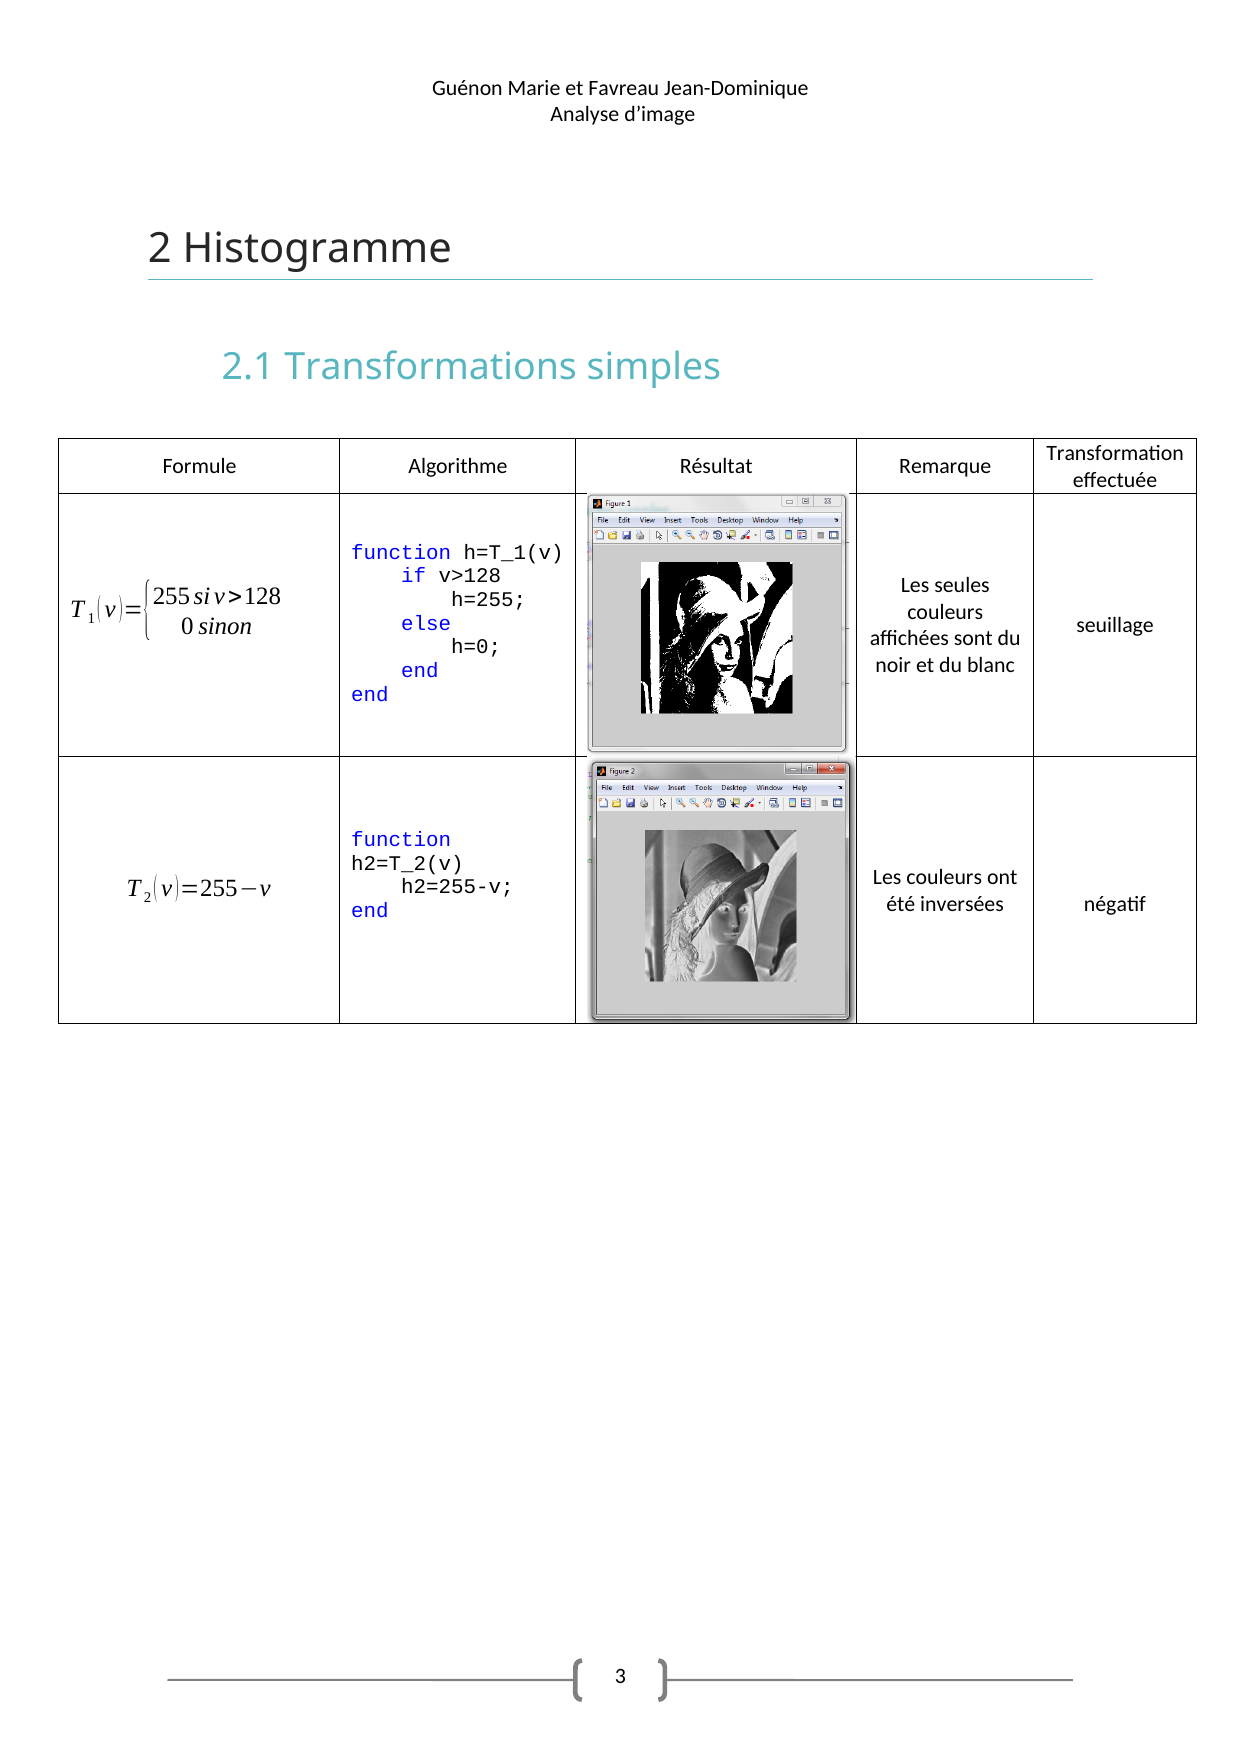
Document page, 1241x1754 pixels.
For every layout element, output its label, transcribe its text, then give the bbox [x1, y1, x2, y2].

picture [587, 493, 856, 1023]
table_cell seuillage [1034, 494, 1196, 756]
table_cell [59, 757, 339, 1023]
table_header Remarque [857, 439, 1033, 492]
subtitle 2 Histogramme [148, 218, 1093, 279]
table_cell [576, 494, 587, 756]
table_cell Les couleurs ont été inversées [857, 757, 1033, 1023]
table_header Résultat [576, 439, 856, 492]
table_cell [576, 757, 587, 1023]
subtitle 2.1 Transformations simples [148, 340, 1093, 391]
table_header Formule [59, 439, 339, 492]
table_header Algorithme [340, 439, 575, 492]
table_cell [850, 494, 856, 756]
table_cell négatif [1034, 757, 1196, 1023]
table_cell [59, 494, 339, 756]
table_cell Les seules couleurs affichées sont du noir et du blanc [857, 494, 1033, 756]
table_cell function h=T_1(v) if v>128 h=255; else h=0; end end [340, 494, 575, 756]
table_cell function h2=T_2(v) h2=255-v; end [340, 757, 575, 1023]
table_header Transformation effectuée [1034, 439, 1196, 492]
